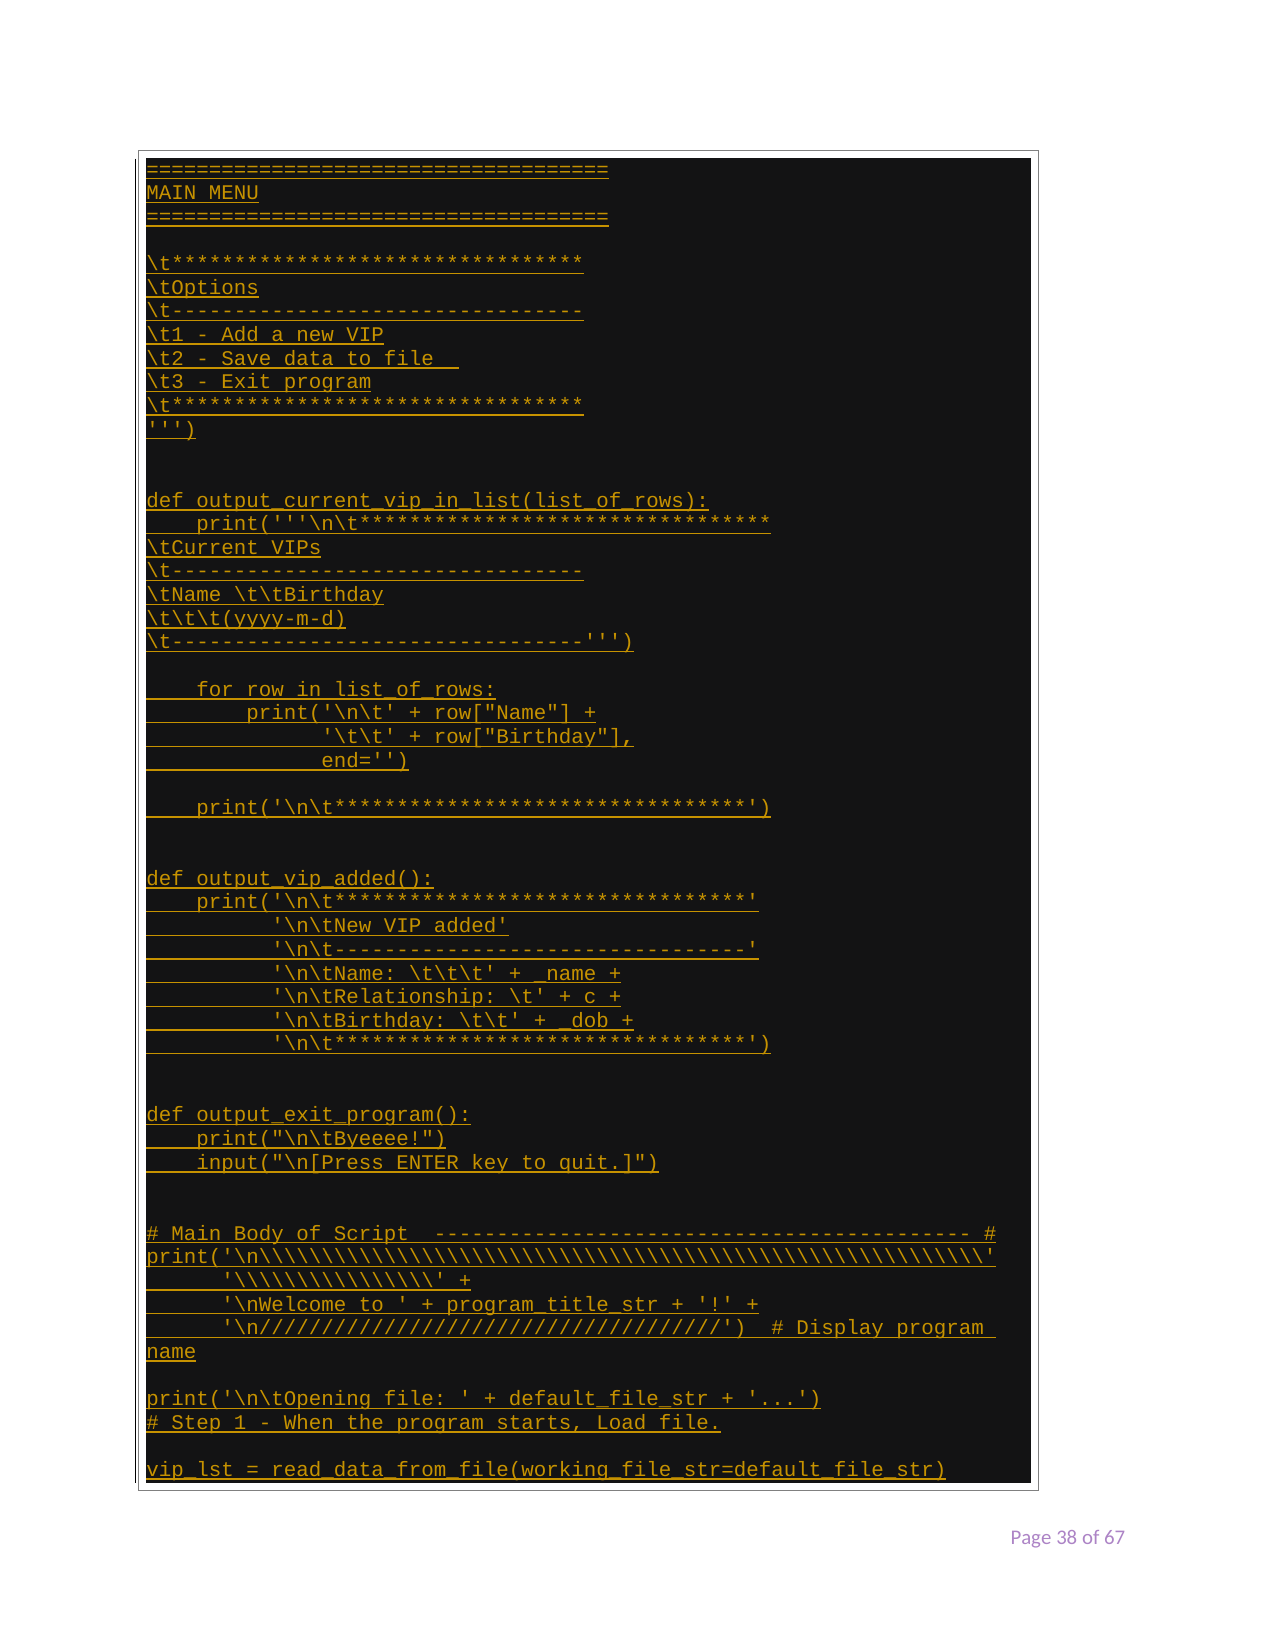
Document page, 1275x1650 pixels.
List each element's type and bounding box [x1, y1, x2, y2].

table_header [139, 151, 1038, 1490]
